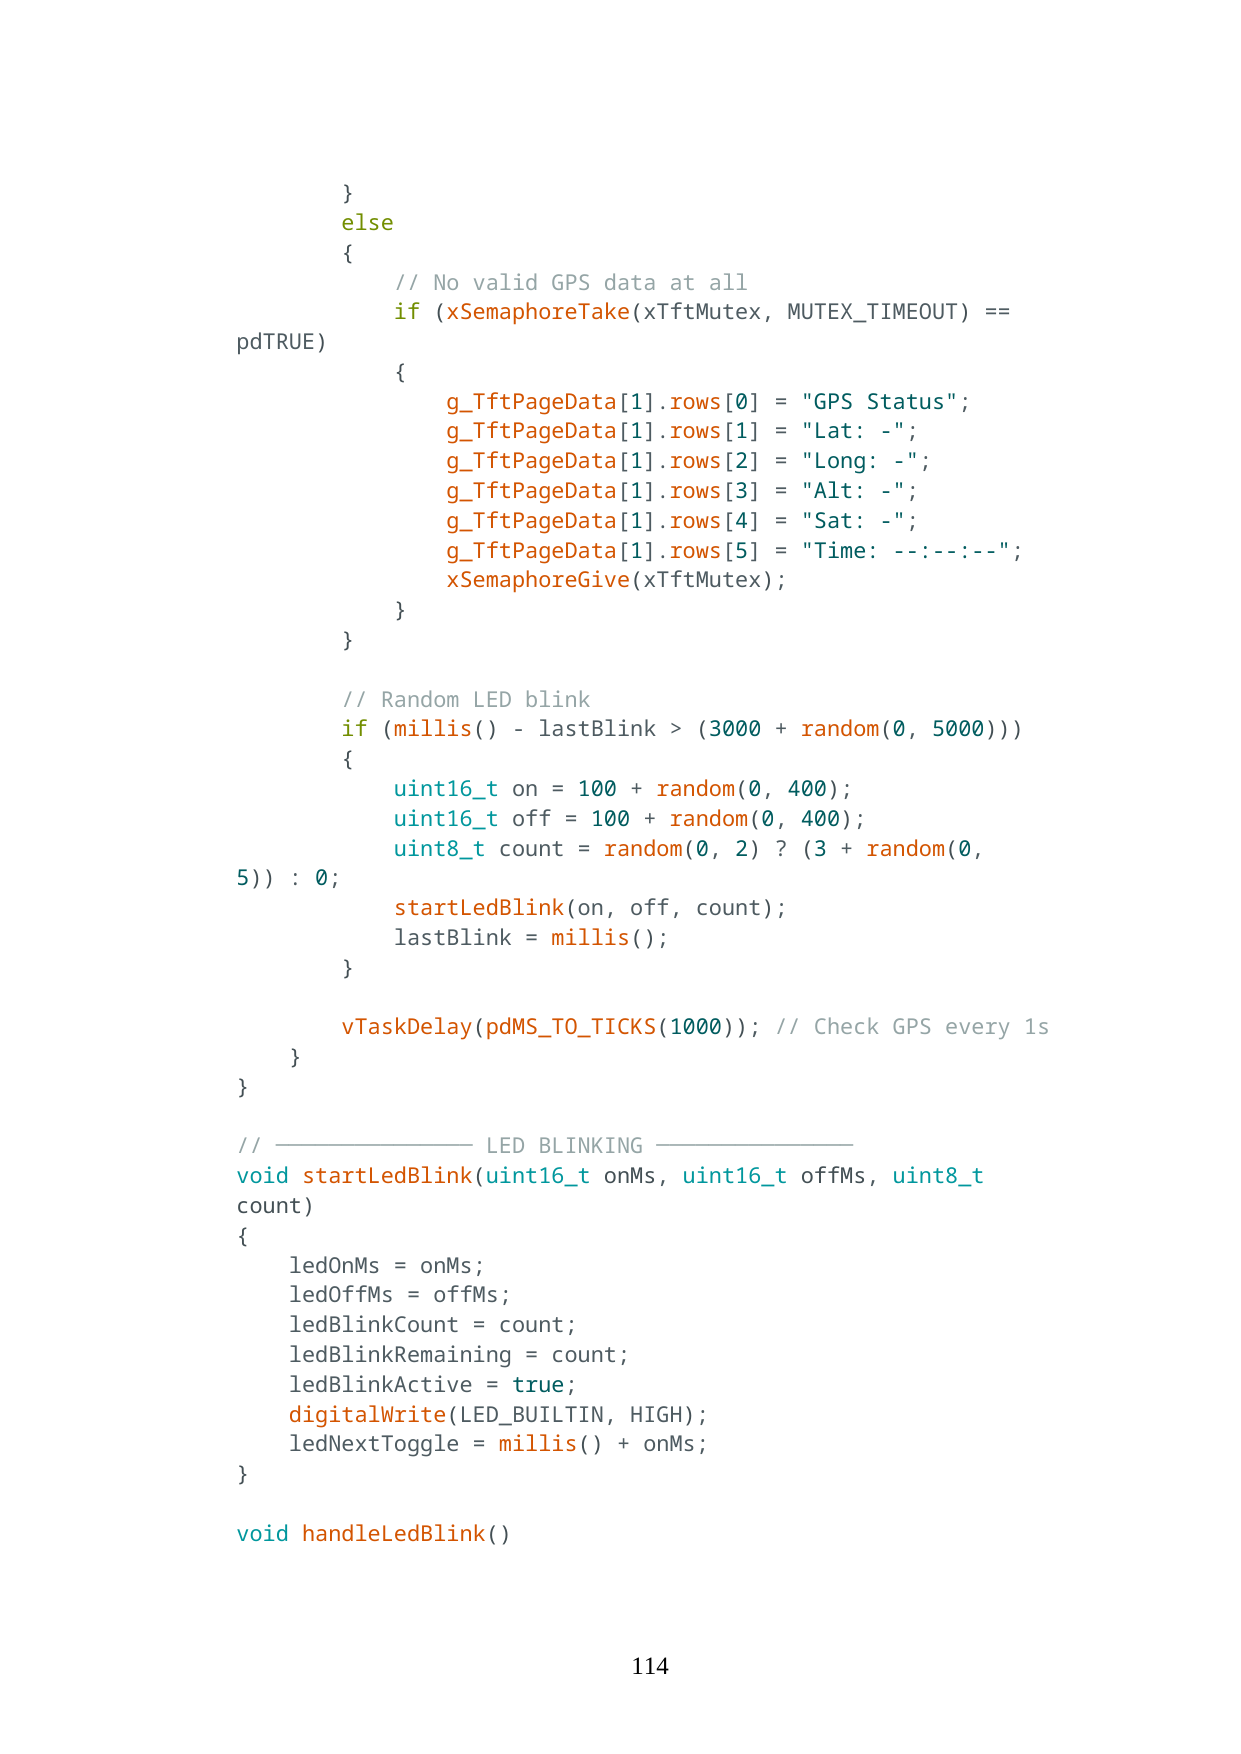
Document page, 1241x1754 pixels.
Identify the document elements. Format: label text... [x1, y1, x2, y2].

text uint8_t count = random(0, 2) ? (3 + random(0, 5)) : 0; [236, 833, 1063, 892]
text void startLedBlink(uint16_t onMs, uint16_t offMs, uint8_t count) [236, 1160, 1063, 1220]
text g_TftPageData[1].rows[0] = "GPS Status"; [236, 386, 1063, 416]
text ledNextToggle = millis() + onMs; [236, 1428, 1063, 1458]
text ledBlinkCount = count; [236, 1309, 1063, 1339]
text lastBlink = millis(); [236, 922, 1063, 952]
text } [236, 624, 1063, 654]
text g_TftPageData[1].rows[4] = "Sat: -"; [236, 505, 1063, 535]
text { [236, 743, 1063, 773]
text g_TftPageData[1].rows[5] = "Time: --:--:--"; [236, 535, 1063, 564]
text // ─────────────── LED BLINKING ─────────────── [236, 1131, 1063, 1160]
text { [236, 356, 1063, 386]
text vTaskDelay(pdMS_TO_TICKS(1000)); // Check GPS every 1s [236, 1011, 1063, 1041]
text startLedBlink(on, off, count); [236, 892, 1063, 922]
text else [236, 207, 1063, 237]
text // Random LED blink [236, 684, 1063, 713]
text } [236, 177, 1063, 207]
text } [236, 1458, 1063, 1488]
text uint16_t off = 100 + random(0, 400); [236, 803, 1063, 833]
text if (millis() - lastBlink > (3000 + random(0, 5000))) [236, 713, 1063, 743]
text void handleLedBlink() [236, 1518, 1063, 1548]
text digitalWrite(LED_BUILTIN, HIGH); [236, 1399, 1063, 1428]
text } [236, 594, 1063, 624]
text { [236, 1220, 1063, 1250]
text } [236, 1041, 1063, 1071]
text g_TftPageData[1].rows[2] = "Long: -"; [236, 445, 1063, 475]
text xSemaphoreGive(xTftMutex); [236, 564, 1063, 594]
text } [236, 1071, 1063, 1101]
text uint16_t on = 100 + random(0, 400); [236, 773, 1063, 803]
text { [236, 237, 1063, 267]
text ledBlinkRemaining = count; [236, 1339, 1063, 1369]
text g_TftPageData[1].rows[1] = "Lat: -"; [236, 416, 1063, 445]
text ledBlinkActive = true; [236, 1369, 1063, 1399]
text ledOnMs = onMs; [236, 1250, 1063, 1279]
text if (xSemaphoreTake(xTftMutex, MUTEX_TIMEOUT) == pdTRUE) [236, 296, 1063, 356]
text } [236, 952, 1063, 982]
text g_TftPageData[1].rows[3] = "Alt: -"; [236, 475, 1063, 505]
text ledOffMs = offMs; [236, 1279, 1063, 1309]
text // No valid GPS data at all [236, 267, 1063, 296]
